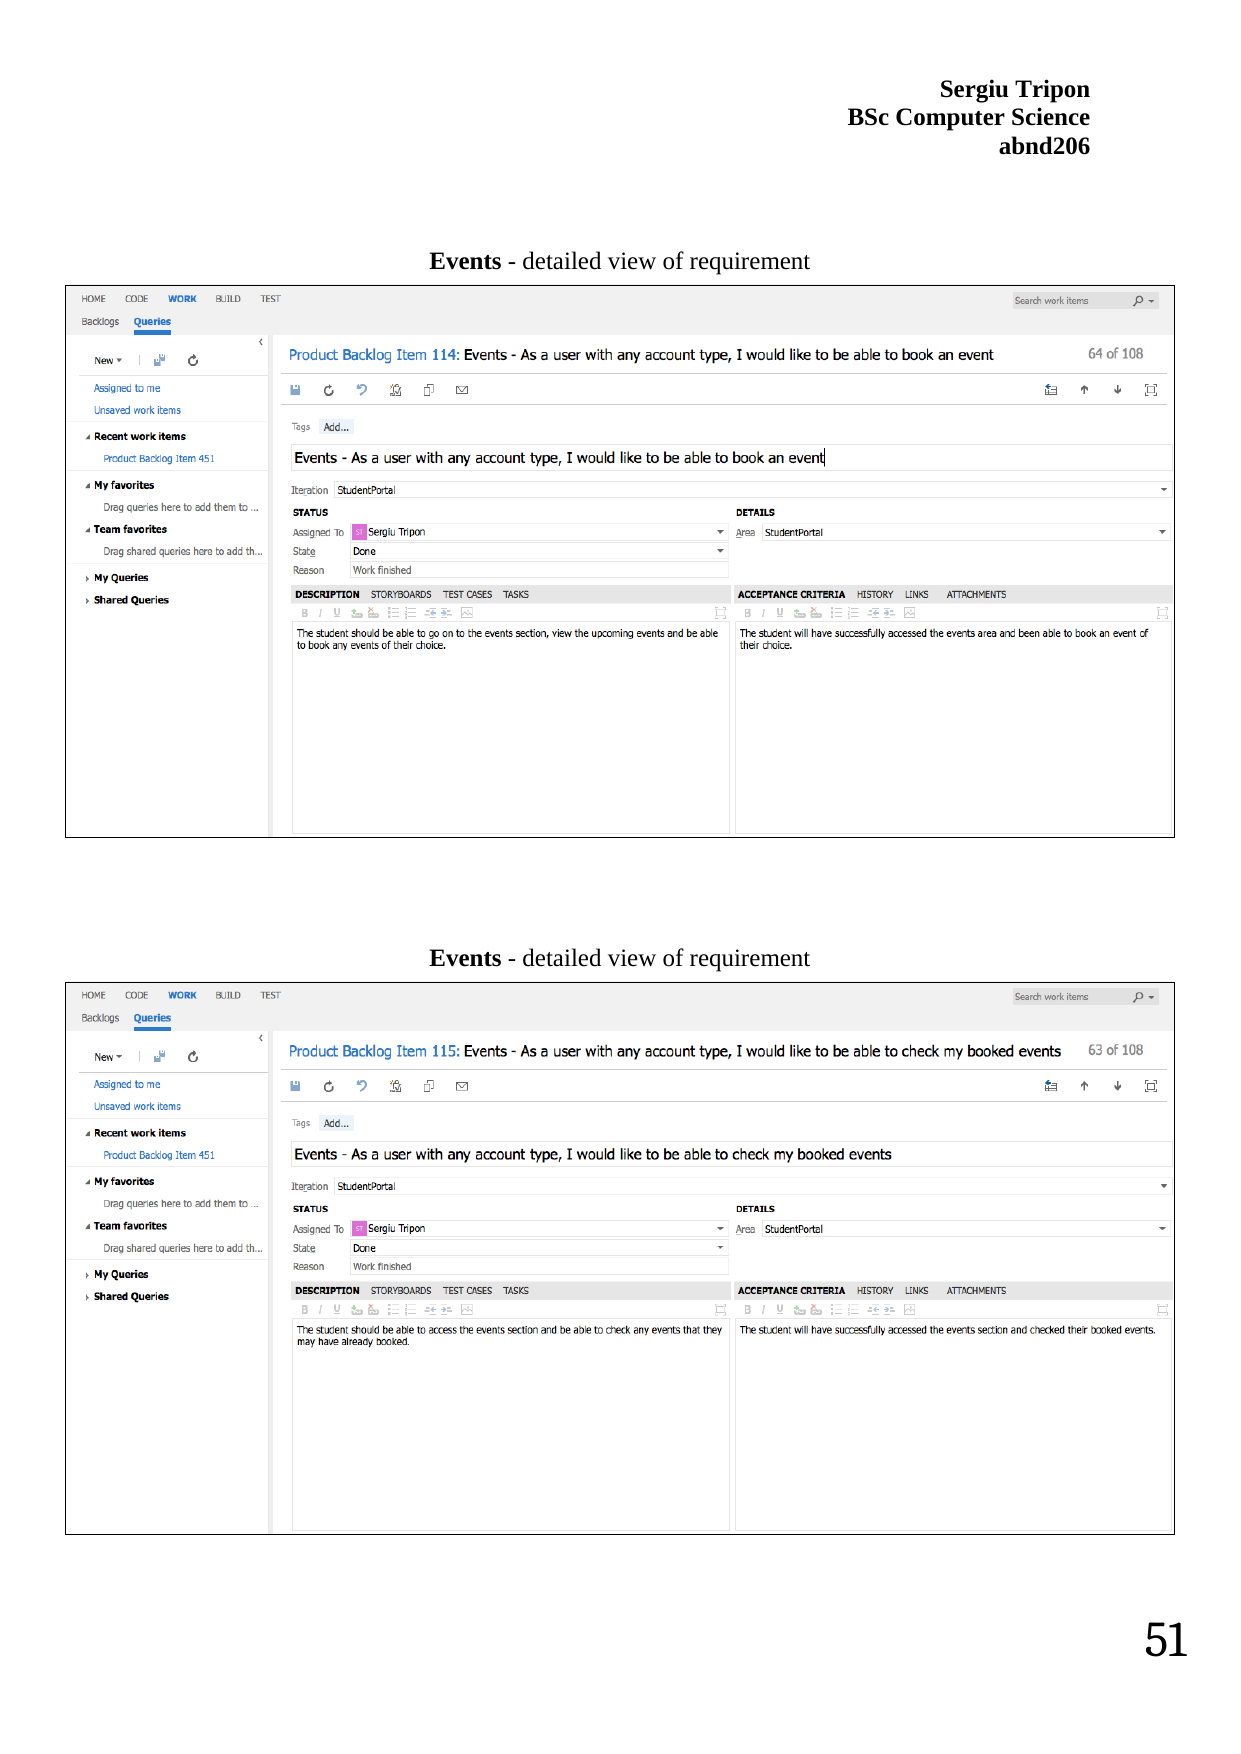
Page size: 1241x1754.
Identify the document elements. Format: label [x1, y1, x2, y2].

picture [66, 983, 1174, 1534]
picture [66, 286, 1174, 837]
